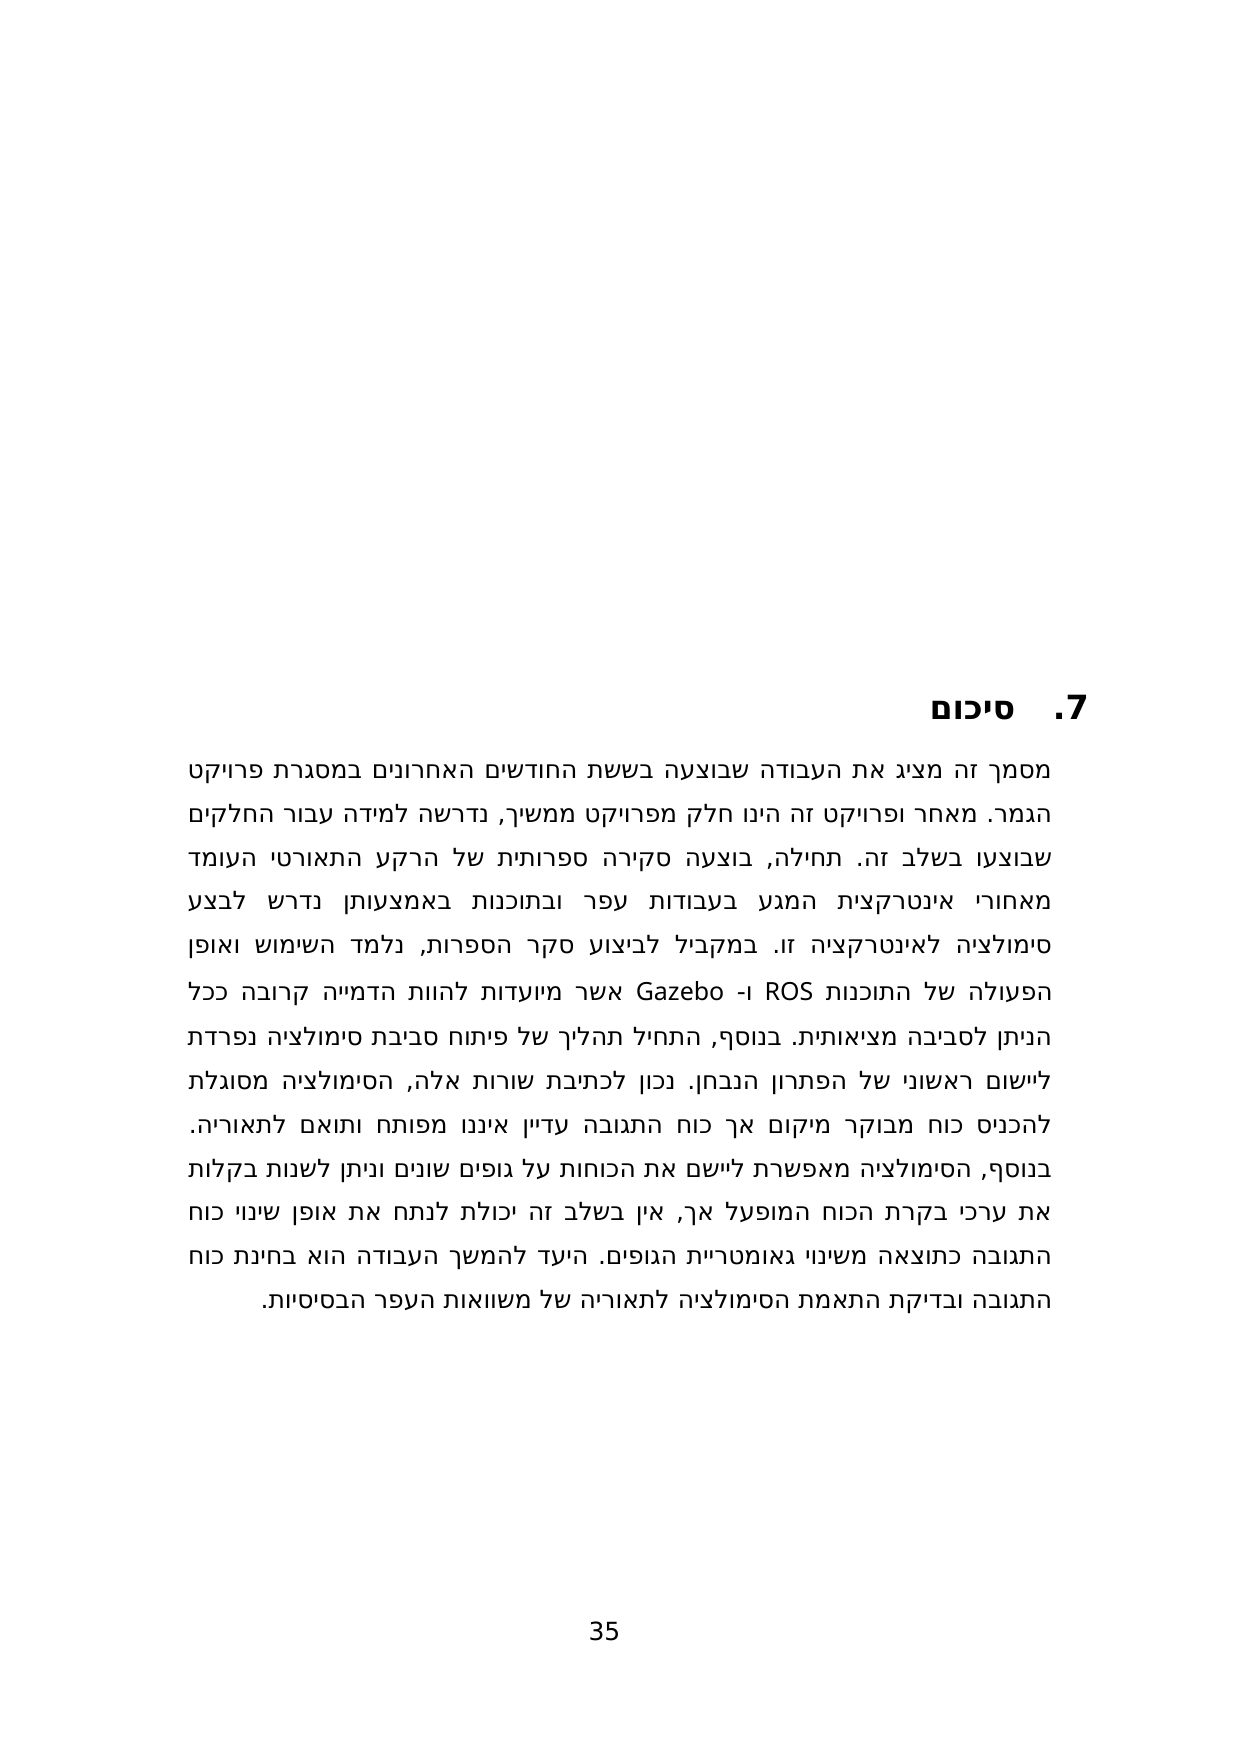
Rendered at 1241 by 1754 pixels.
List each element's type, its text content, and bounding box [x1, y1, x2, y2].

text סיכום [187, 688, 1053, 727]
text מסמך זה מציג את העבודה שבוצעה בששת החודשים האחרונים במסגרת פרויקט הגמר. מאחר ופרויקט זה הינו חלק מפרויקט ממשיך, נדרשה למידה עבור החלקים שבוצעו בשלב זה. תחילה, בוצעה סקירה ספרותית של הרקע התאורטי העומד מאחורי אינטרקצית המגע בעבודות עפר ובתוכנות באמצעותן נדרש לבצע סימולציה לאינטרקציה זו. במקביל לביצוע סקר הספרות, נלמד השימוש ואופן הפעולה של התוכנות ROS ו- Gazebo אשר מיועדות להוות הדמייה קרובה ככל הניתן לסביבה מציאותית. בנוסף, התחיל תהליך של פיתוח סביבת סימולציה נפרדת ליישום ראשוני של הפתרון הנבחן. נכון לכתיבת שורות אלה, הסימולציה מסוגלת להכניס כוח מבוקר מיקום אך כוח התגובה עדיין איננו מפותח ותואם לתאוריה. בנוסף, הסימולציה מאפשרת ליישם את הכוחות על גופים שונים וניתן לשנות בקלות את ערכי בקרת הכוח המופעל אך, אין בשלב זה יכולת לנתח את אופן שינוי כוח התגובה כתוצאה משינוי גאומטריית הגופים. היעד להמשך העבודה הוא בחינת כוח התגובה ובדיקת התאמת הסימולציה לתאוריה של משוואות העפר הבסיסיות. [187, 755, 1053, 1314]
